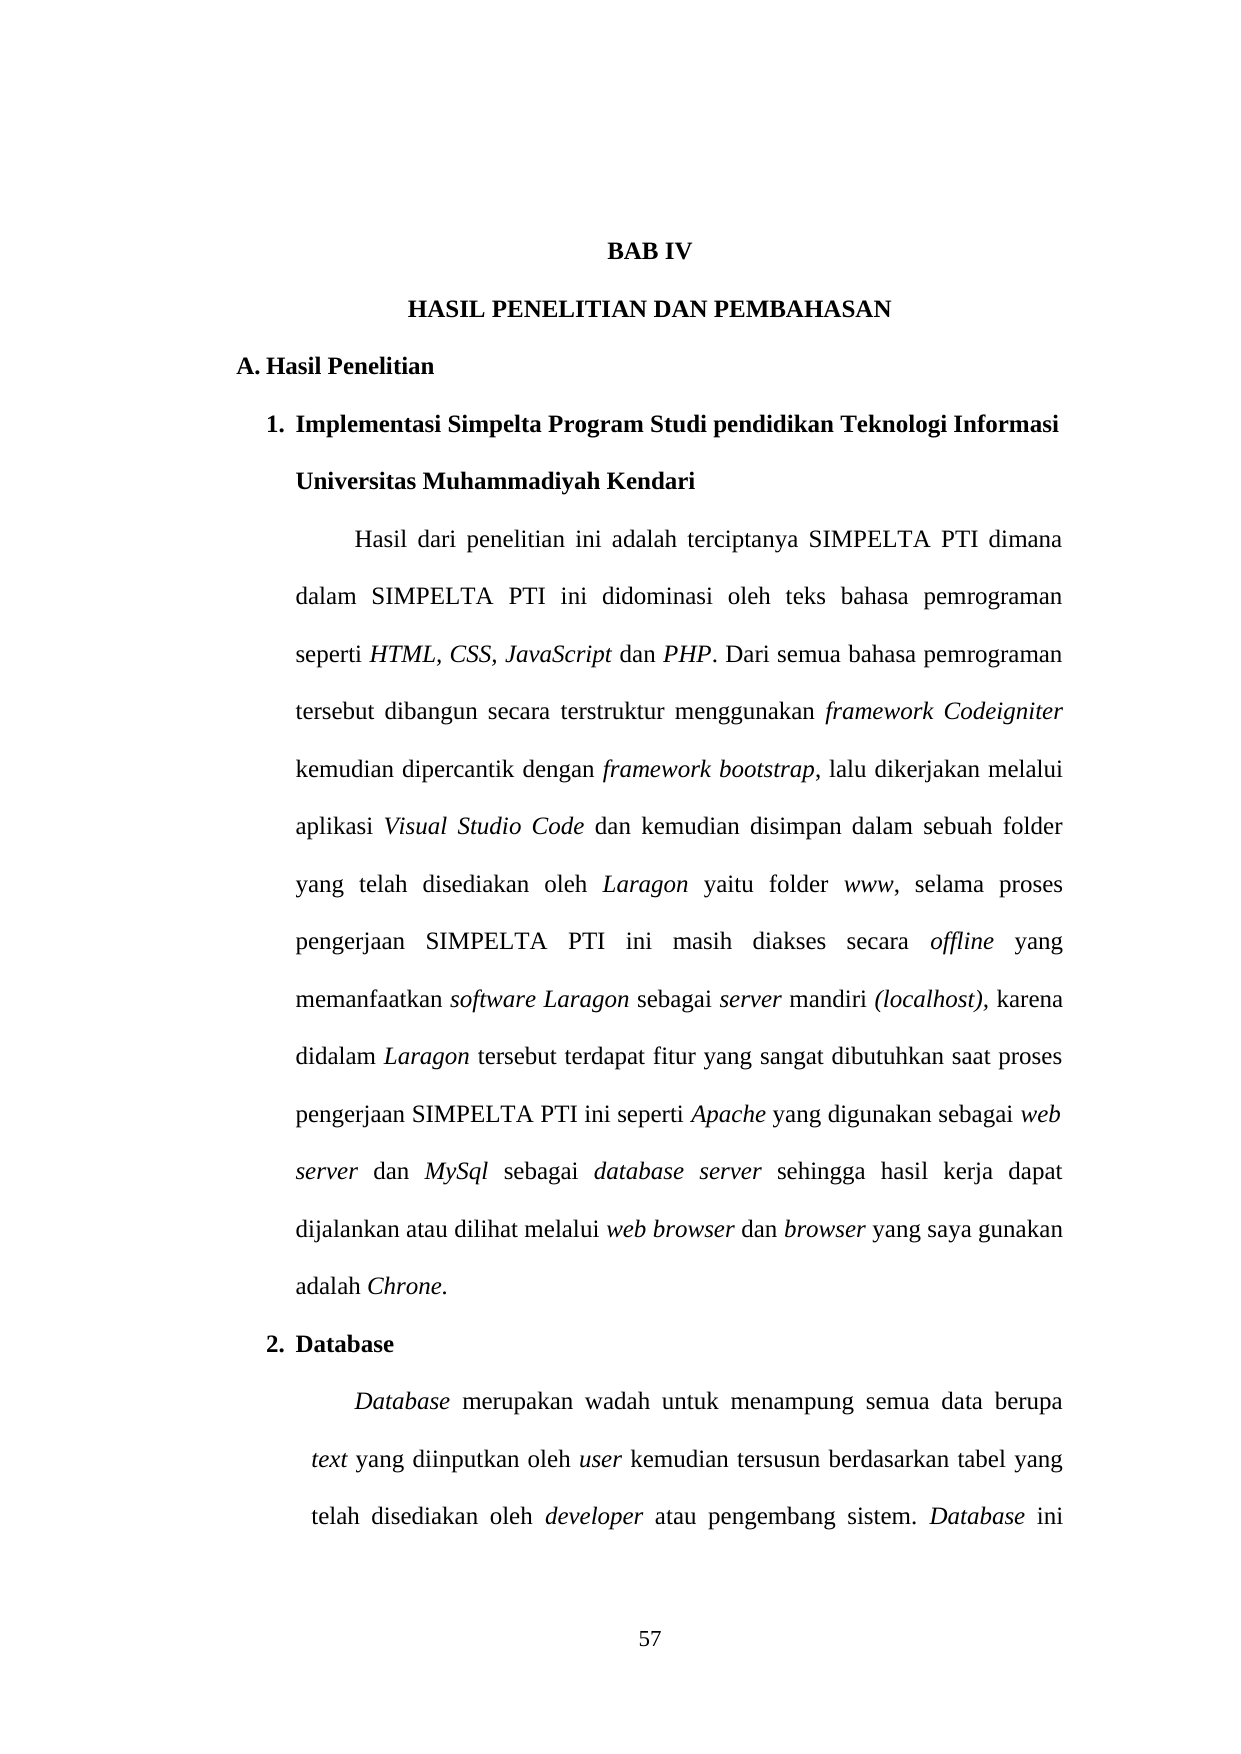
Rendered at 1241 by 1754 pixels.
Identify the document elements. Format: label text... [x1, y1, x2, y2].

list Hasil Penelitian [236, 351, 1063, 380]
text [311, 1386, 1063, 1530]
list Database [266, 1329, 1063, 1358]
text HASIL PENELITIAN DAN PEMBAHASAN [236, 294, 1063, 323]
text Hasil dari penelitian ini adalah terciptanya SIMPELTA PTI dimana dalam SIMPELTA PTI ini didominasi oleh teks bahasa pemrograman seperti HTML, CSS, JavaScript dan PHP. Dari semua bahasa pemrograman tersebut dibangun secara terstruktur menggunakan framework Codeigniter kemudian dipercantik dengan framework bootstrap, lalu dikerjakan melalui aplikasi Visual Studio Code dan kemudian disimpan dalam sebuah folder yang telah disediakan oleh Laragon yaitu folder www, selama proses pengerjaan SIMPELTA PTI ini masih diakses secara offline yang memanfaatkan software Laragon sebagai server mandiri (localhost), karena didalam Laragon tersebut terdapat fitur yang sangat dibutuhkan saat proses pengerjaan SIMPELTA PTI ini seperti Apache yang digunakan sebagai web server dan MySql sebagai database server sehingga hasil kerja dapat dijalankan atau dilihat melalui web browser dan browser yang saya gunakan adalah Chrone. [295, 524, 1063, 1300]
list Implementasi Simpelta Program Studi pendidikan Teknologi Informasi Universitas Muhammadiyah Kendari [266, 409, 1063, 495]
text BAB IV [236, 236, 1063, 265]
